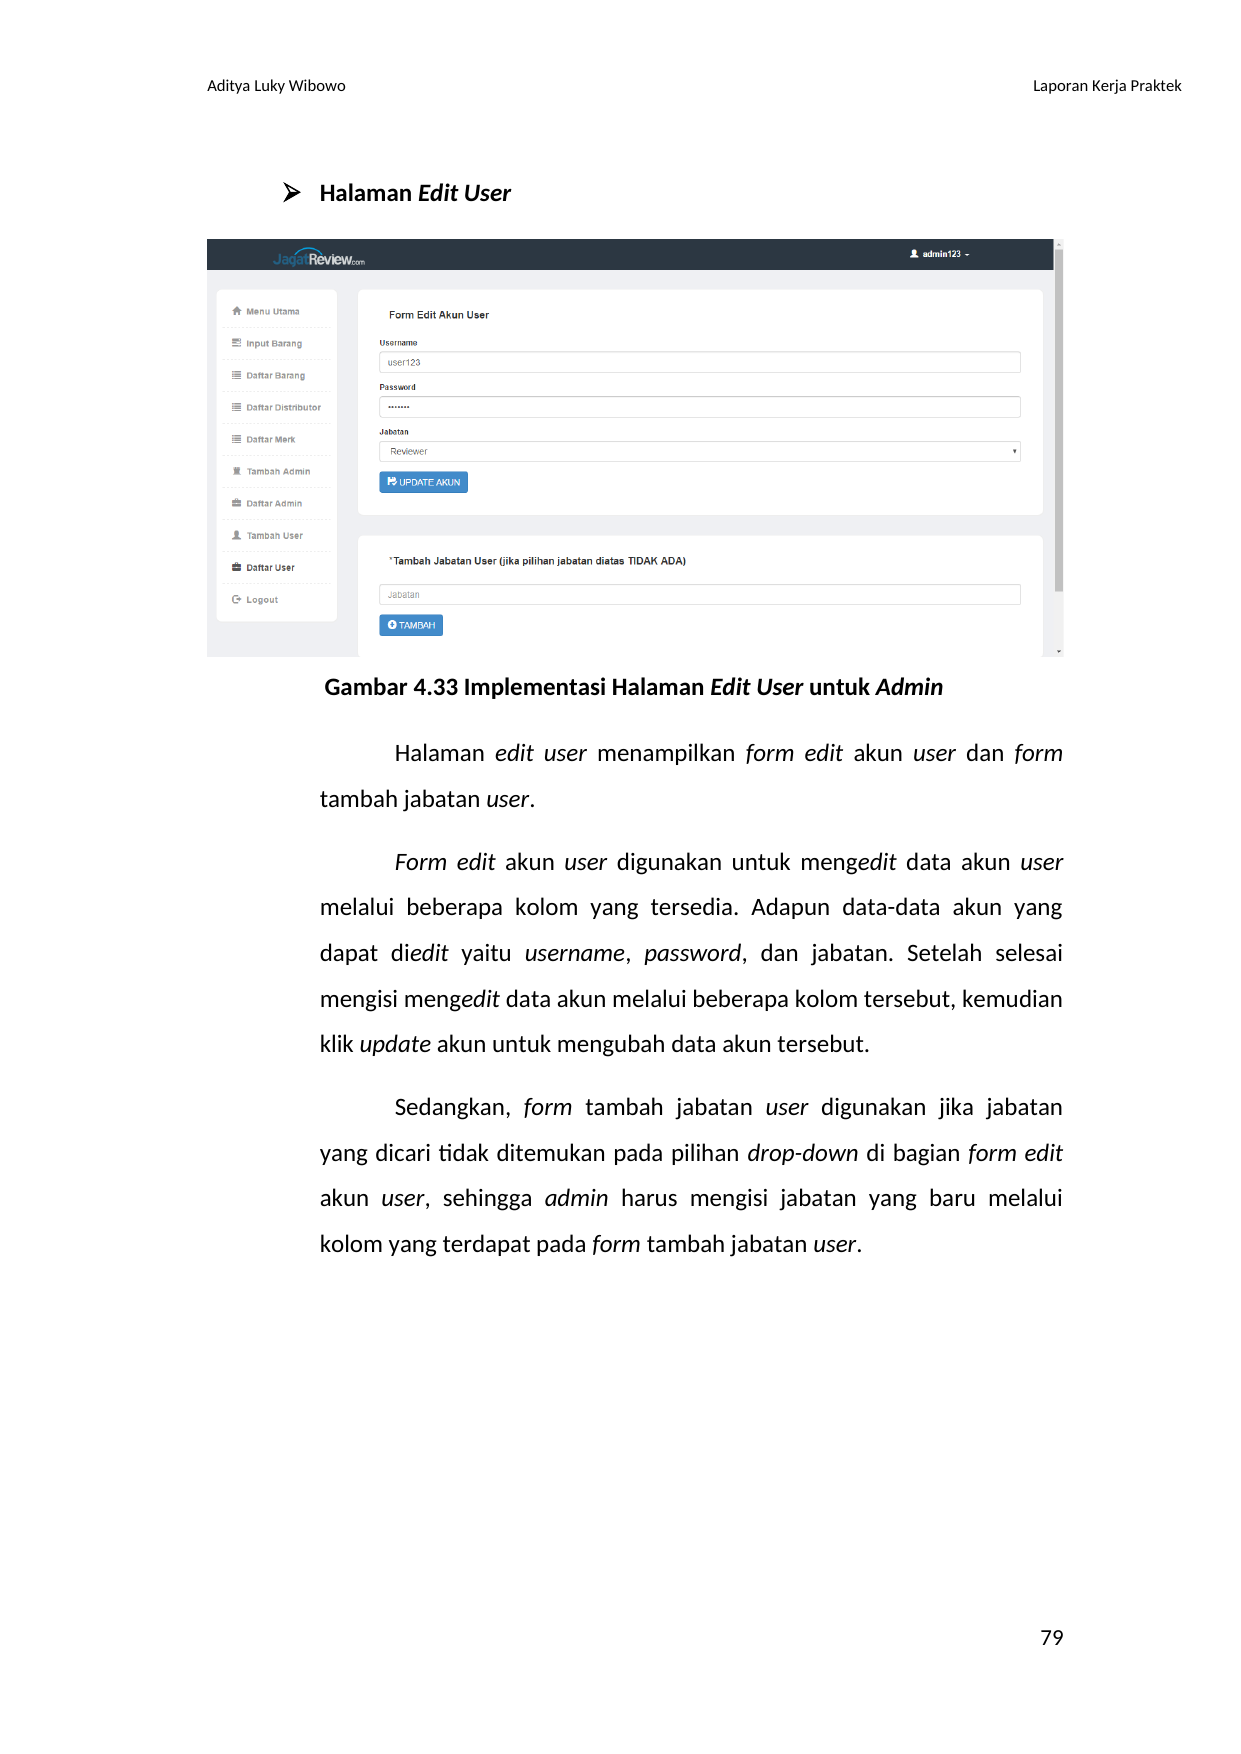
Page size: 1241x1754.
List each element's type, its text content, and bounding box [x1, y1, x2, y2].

text Form edit akun user digunakan untuk mengedit data akun user melalui beberapa kolom yang tersedia. Adapun data-data akun yang dapat diedit yaitu username, password, dan jabatan. Setelah selesai mengisi mengedit data akun melalui beberapa kolom tersebut, kemudian klik update akun untuk mengubah data akun tersebut. [319, 846, 1063, 1059]
text Sedangkan, form tambah jabatan user digunakan jika jabatan yang dicari tidak ditemukan pada pilihan drop-down di bagian form edit akun user, sehingga admin harus mengisi jabatan yang baru melalui kolom yang terdapat pada form tambah jabatan user. [319, 1091, 1063, 1259]
text Halaman edit user menampilkan form edit akun user dan form tambah jabatan user. [319, 737, 1063, 814]
picture [207, 239, 1064, 657]
list Halaman Edit User [282, 177, 1063, 207]
